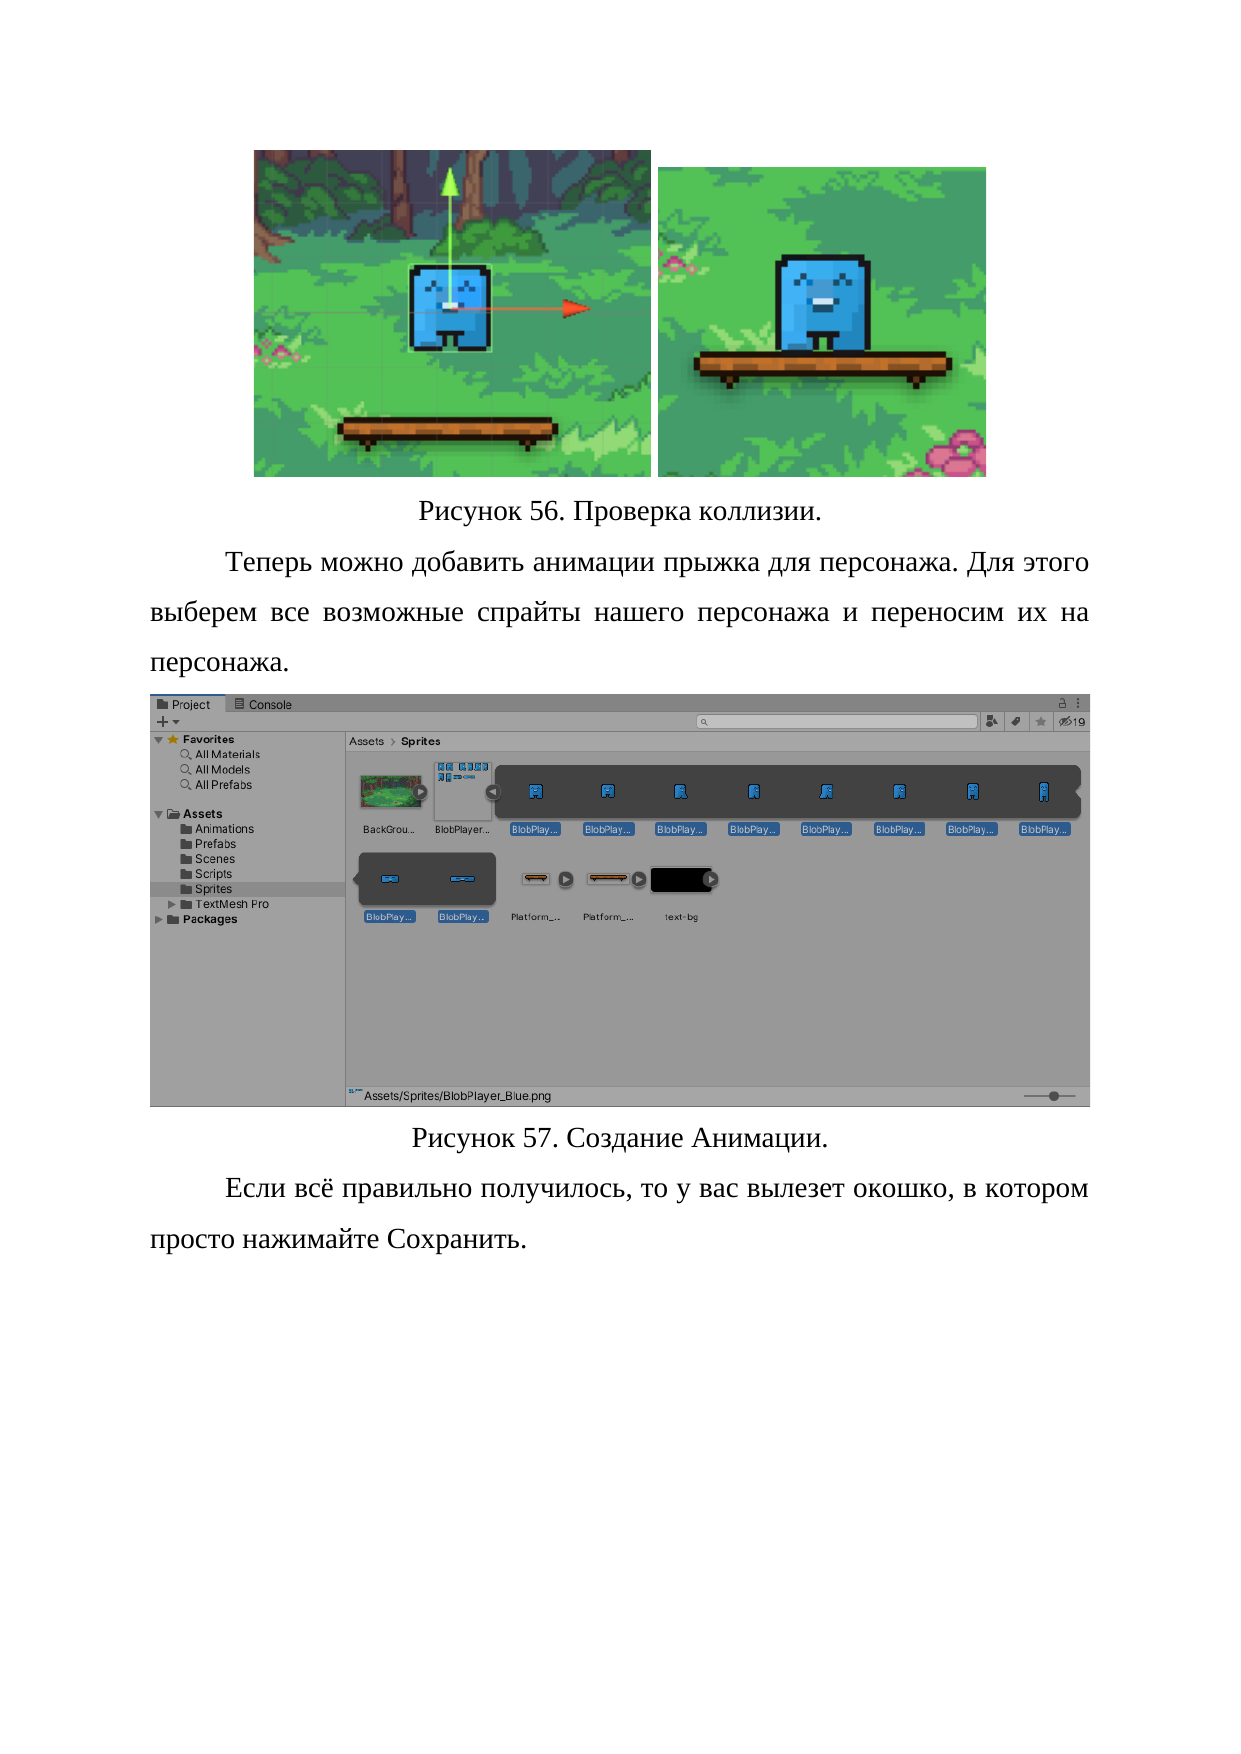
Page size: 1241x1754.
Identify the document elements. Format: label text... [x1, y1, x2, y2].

picture [253, 150, 651, 477]
text Рисунок 56. Проверка коллизии. [150, 493, 1090, 527]
text Теперь можно добавить анимации прыжка для персонажа. Для этого выберем все возможные спрайты нашего персонажа и переносим их на персонажа. [150, 544, 1090, 678]
picture [150, 694, 1091, 1107]
text Если всё правильно получилось, то у вас вылезет окошко, в котором просто нажимайте Сохранить. [150, 1171, 1090, 1254]
picture [658, 167, 987, 477]
text Рисунок 57. Создание Анимации. [150, 1120, 1090, 1154]
